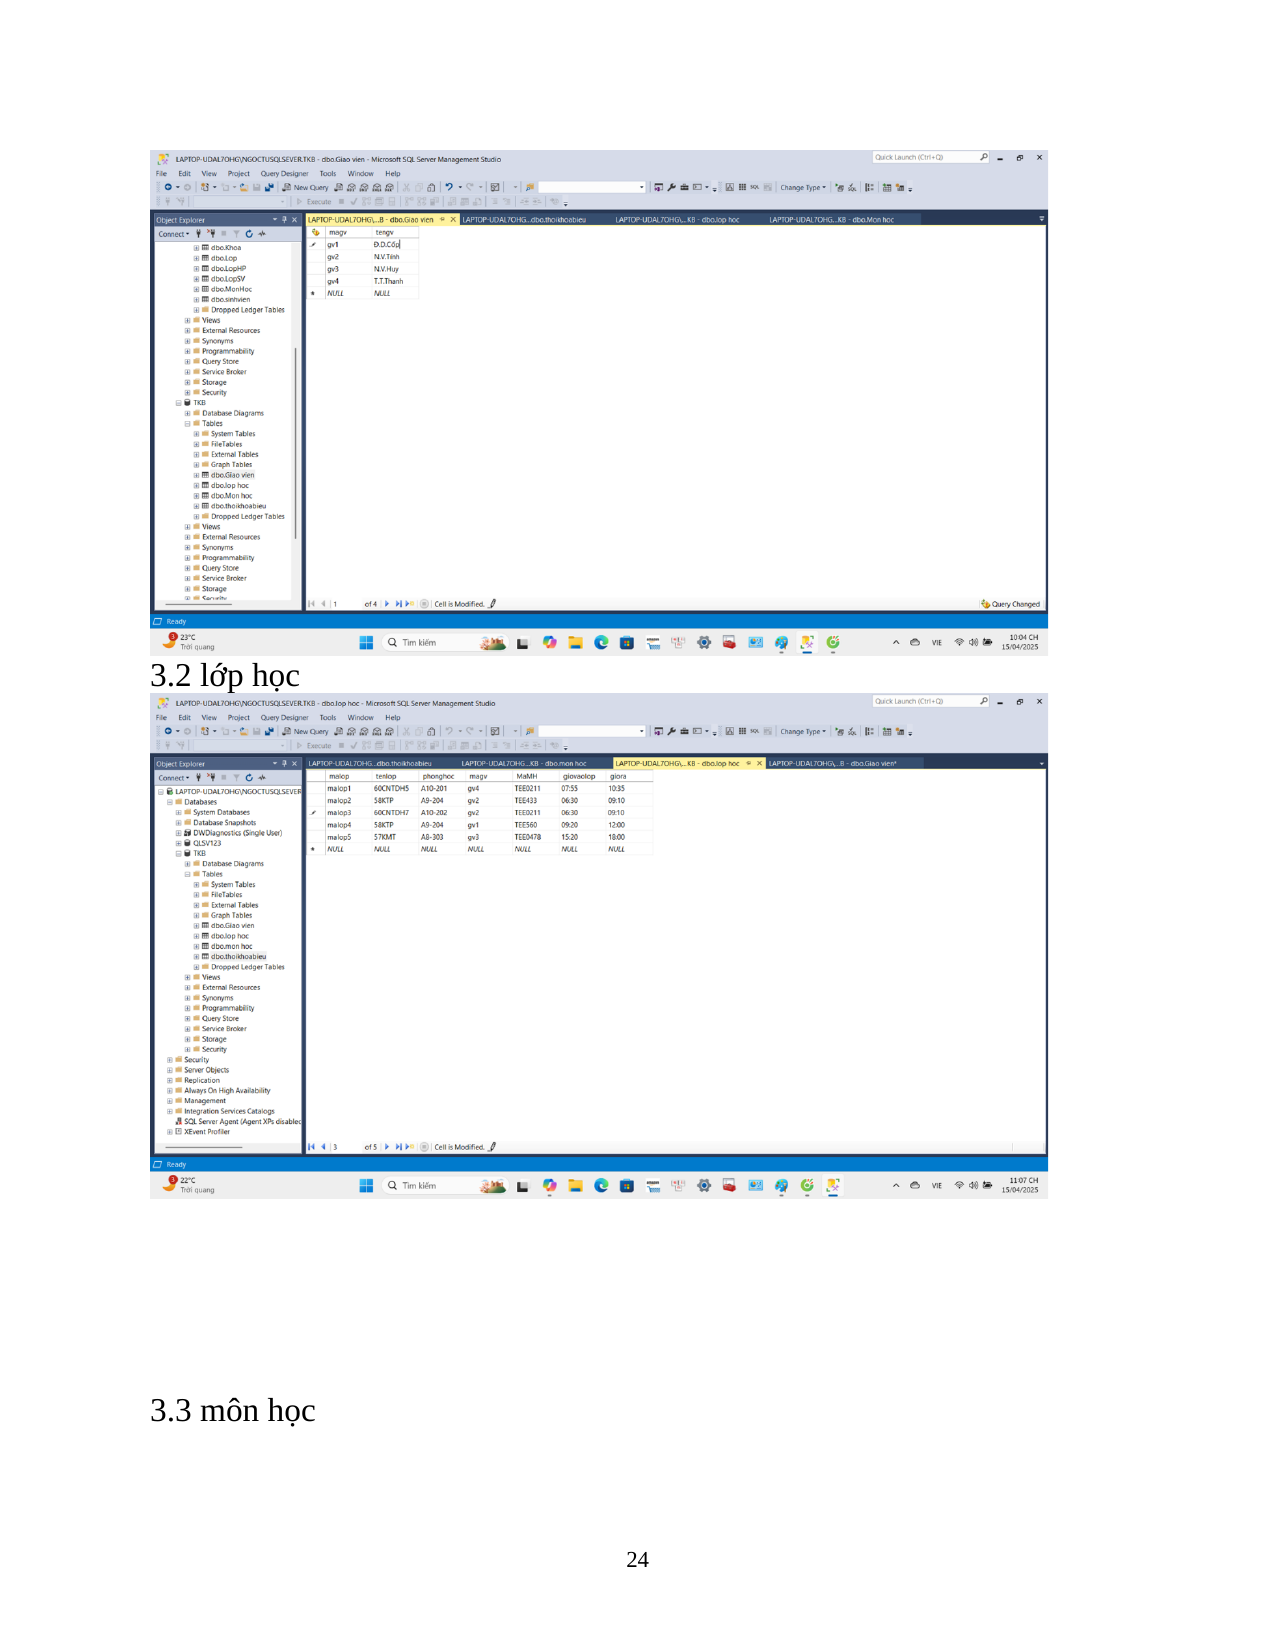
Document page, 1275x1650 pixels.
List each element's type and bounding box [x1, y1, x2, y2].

picture [150, 693, 1049, 1199]
picture [150, 150, 1049, 656]
text [150, 150, 1125, 1429]
